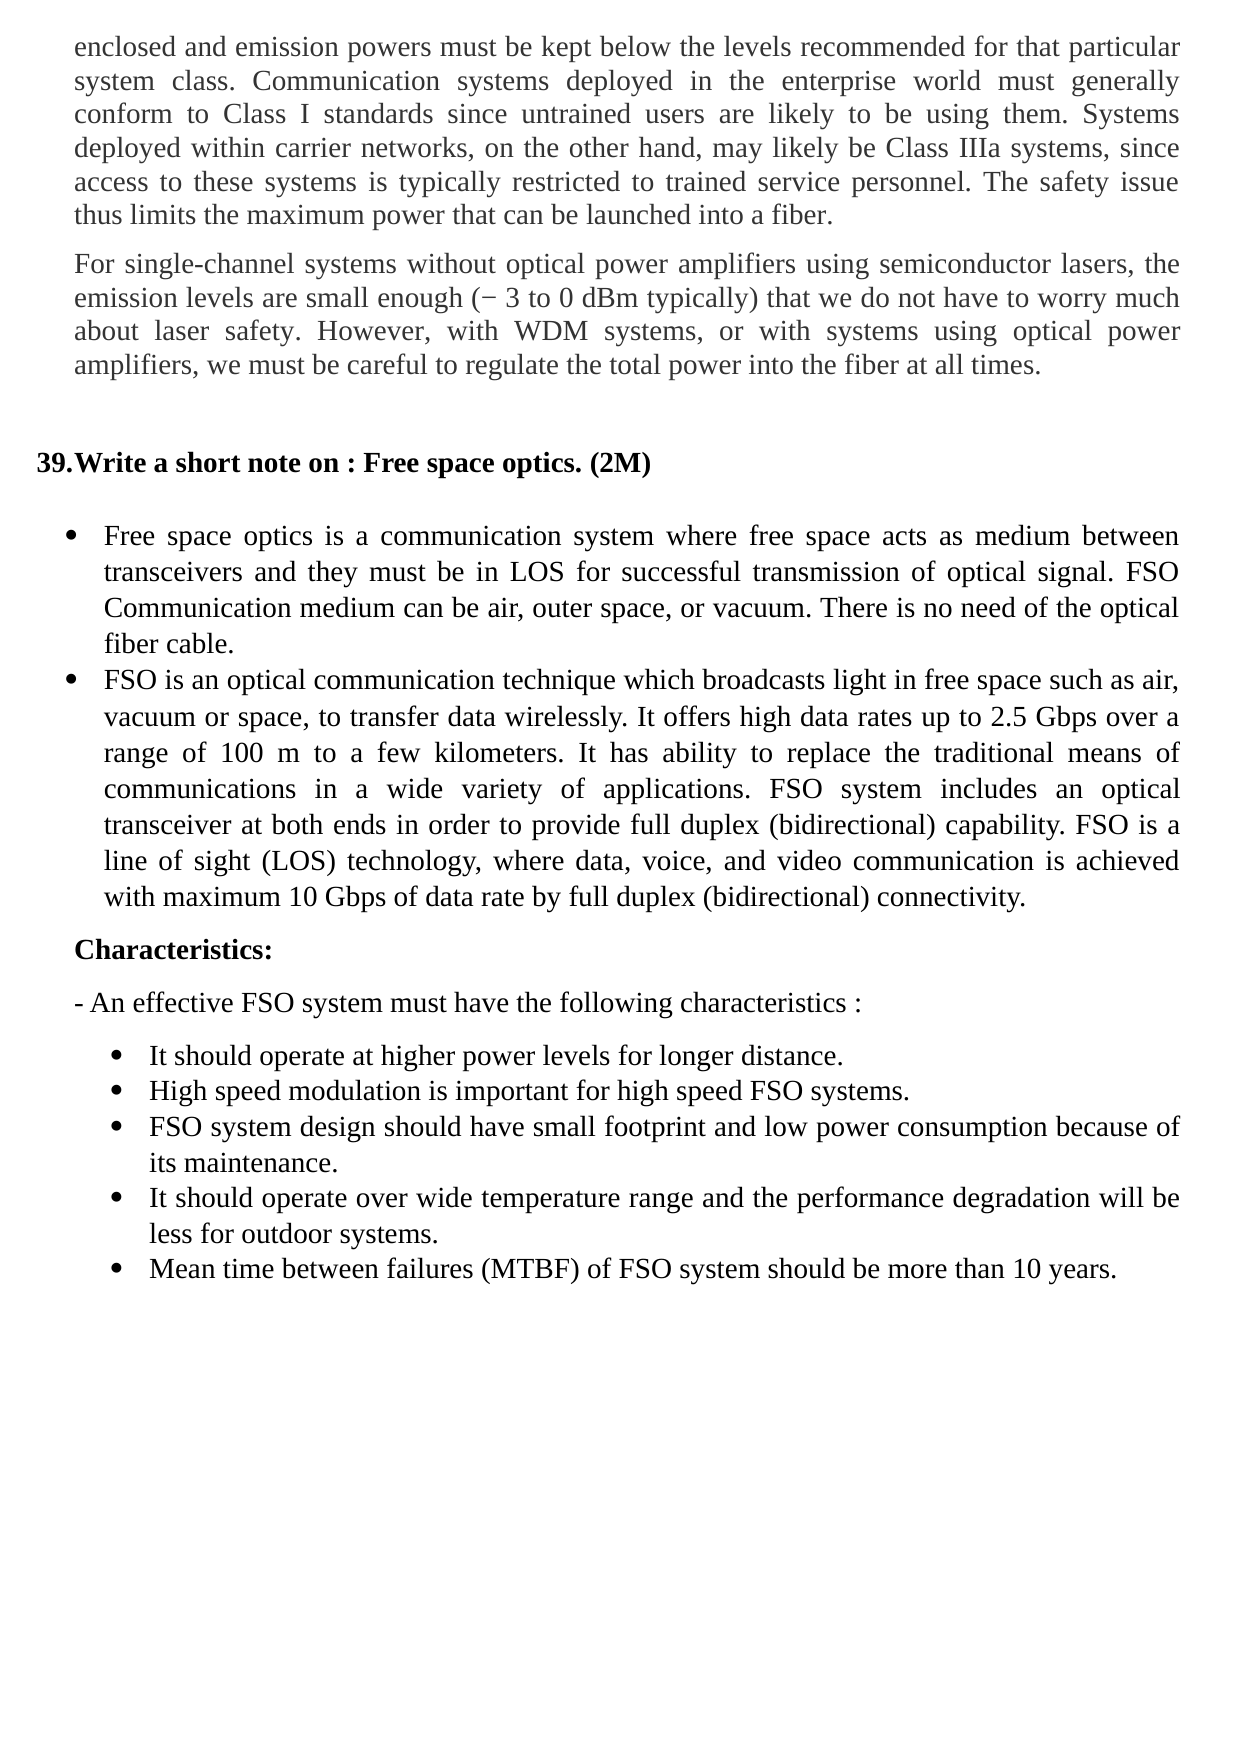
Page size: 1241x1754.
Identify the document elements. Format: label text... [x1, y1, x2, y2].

list Free space optics is a communication system where free space acts as medium between transceivers and they must be in LOS for successful transmission of optical signal. FSO Communication medium can be air, outer space, or vacuum. There is no need of the optical fiber cable. [66, 518, 1181, 660]
list It should operate at higher power levels for longer distance. [111, 1038, 1181, 1071]
text Characteristics: [74, 932, 1181, 966]
list FSO is an optical communication technique which broadcasts light in free space such as air, vacuum or space, to transfer data wirelessly. It offers high data rates up to 2.5 Gbps over a range of 100 m to a few kilometers. It has ability to replace the traditional means of communications in a wide variety of applications. FSO system includes an optical transceiver at both ends in order to provide full duplex (bidirectional) capability. FSO is a line of sight (LOS) technology, where data, voice, and video communication is achieved with maximum 10 Gbps of data rate by full duplex (bidirectional) connectivity. [66, 662, 1181, 913]
text - An effective FSO system must have the following characteristics : [74, 985, 1181, 1018]
text For single-channel systems without optical power amplifiers using semiconductor lasers, the emission levels are small enough (− 3 to 0 dBm typically) that we do not have to worry much about laser safety. However, with WDM systems, or with systems using optical power amplifiers, we must be careful to regulate the total power into the fiber at all times. [74, 246, 1181, 381]
list FSO system design should have small footprint and low power consumption because of its maintenance. [111, 1109, 1181, 1178]
list High speed modulation is important for high speed FSO systems. [111, 1073, 1181, 1107]
list It should operate over wide temperature range and the performance degradation will be less for outdoor systems. [111, 1180, 1181, 1249]
text enclosed and emission powers must be kept below the levels recommended for that particular system class. Communication systems deployed in the enterprise world must generally conform to Class I standards since untrained users are likely to be using them. Systems deployed within carrier networks, on the other hand, may likely be Class IIIa systems, since access to these systems is typically restricted to trained service personnel. The safety issue thus limits the maximum power that can be launched into a fiber. [74, 29, 1181, 231]
list Mean time between failures (MTBF) of FSO system should be more than 10 years. [111, 1251, 1181, 1285]
list Write a short note on : Free space optics. (2M) [36, 445, 1181, 479]
